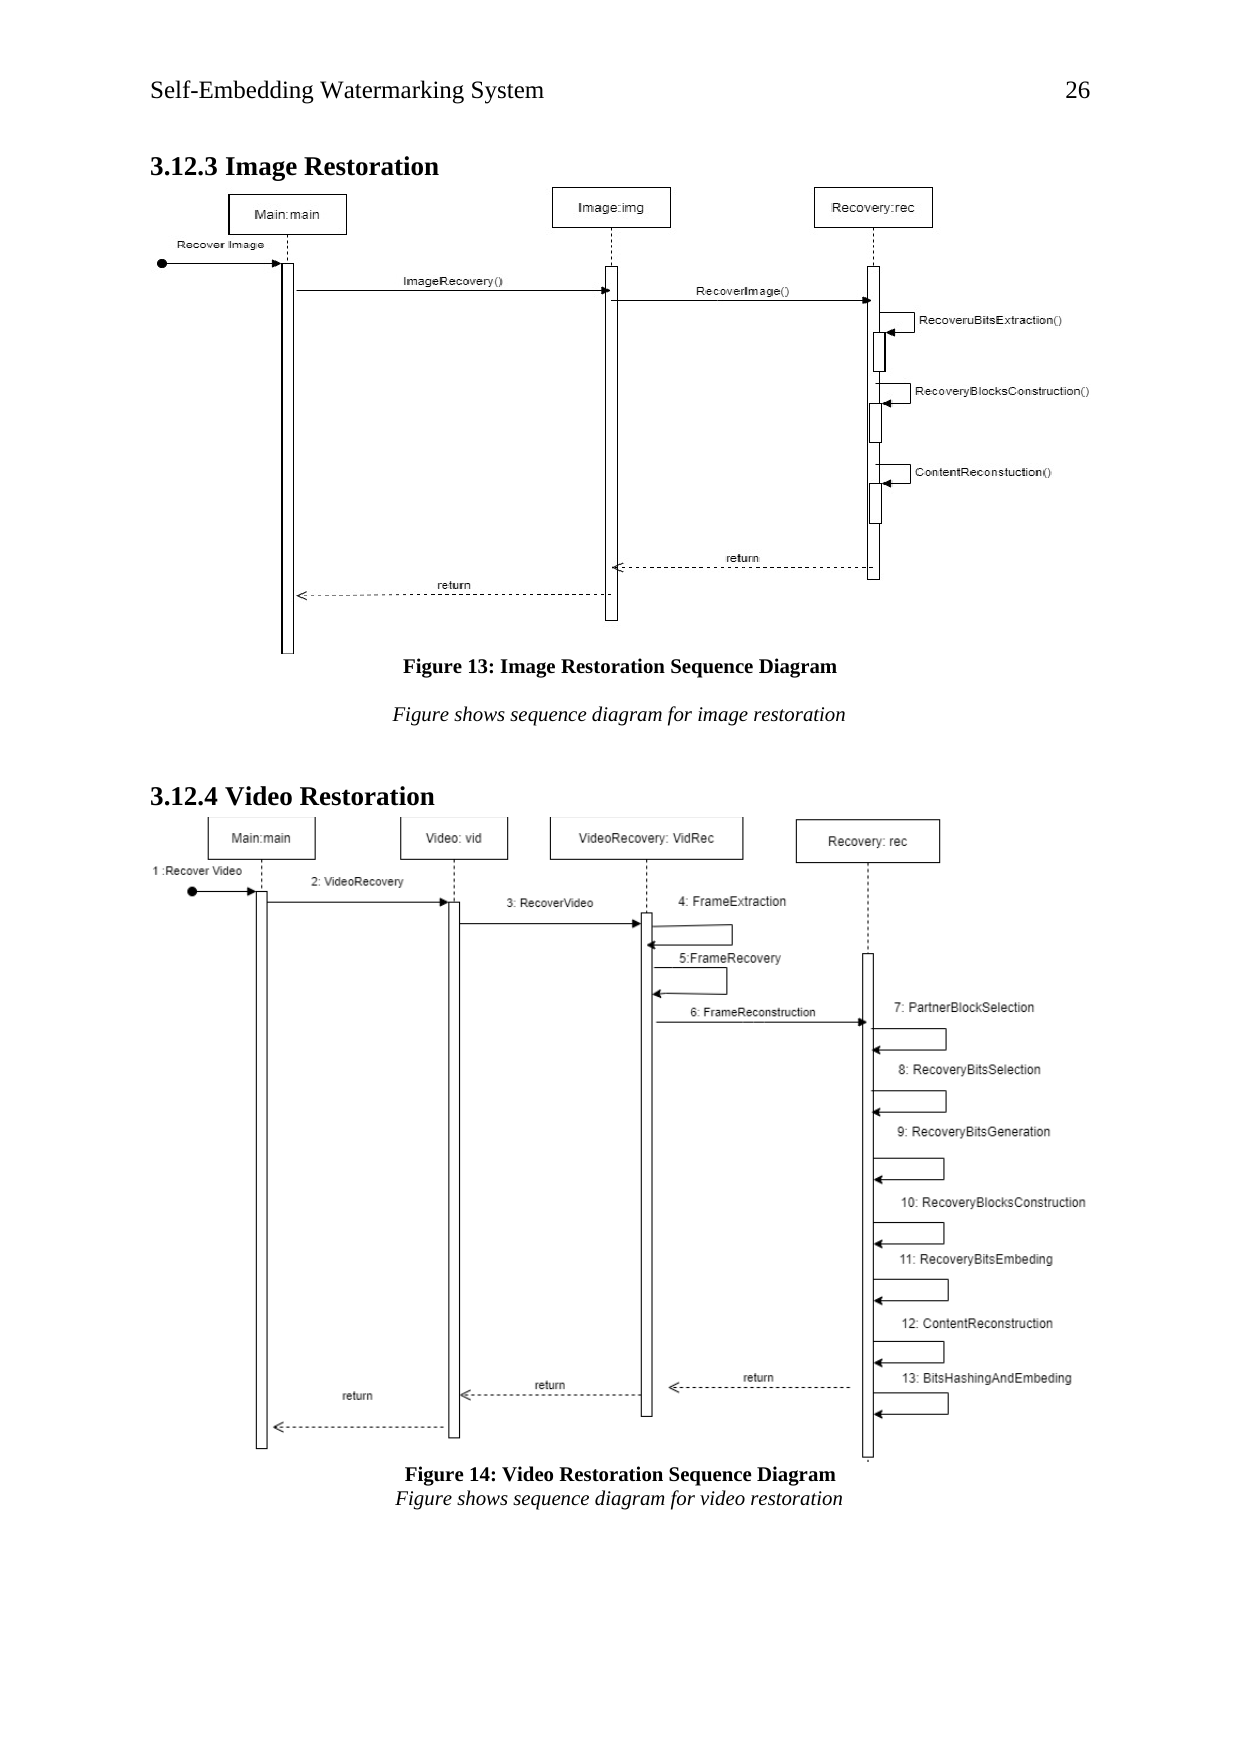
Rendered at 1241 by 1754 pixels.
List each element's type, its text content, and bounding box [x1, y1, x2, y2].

text Figure shows sequence diagram for video restoration [150, 1486, 1090, 1510]
text Figure shows sequence diagram for image restoration [150, 702, 1090, 726]
subtitle Image Restoration [150, 150, 1090, 181]
text Figure 14: Video Restoration Sequence Diagram [150, 1462, 1090, 1486]
picture [150, 187, 1091, 654]
text Figure 13: Image Restoration Sequence Diagram [150, 654, 1090, 678]
picture [150, 817, 1091, 1462]
subtitle Video Restoration [150, 780, 1090, 811]
